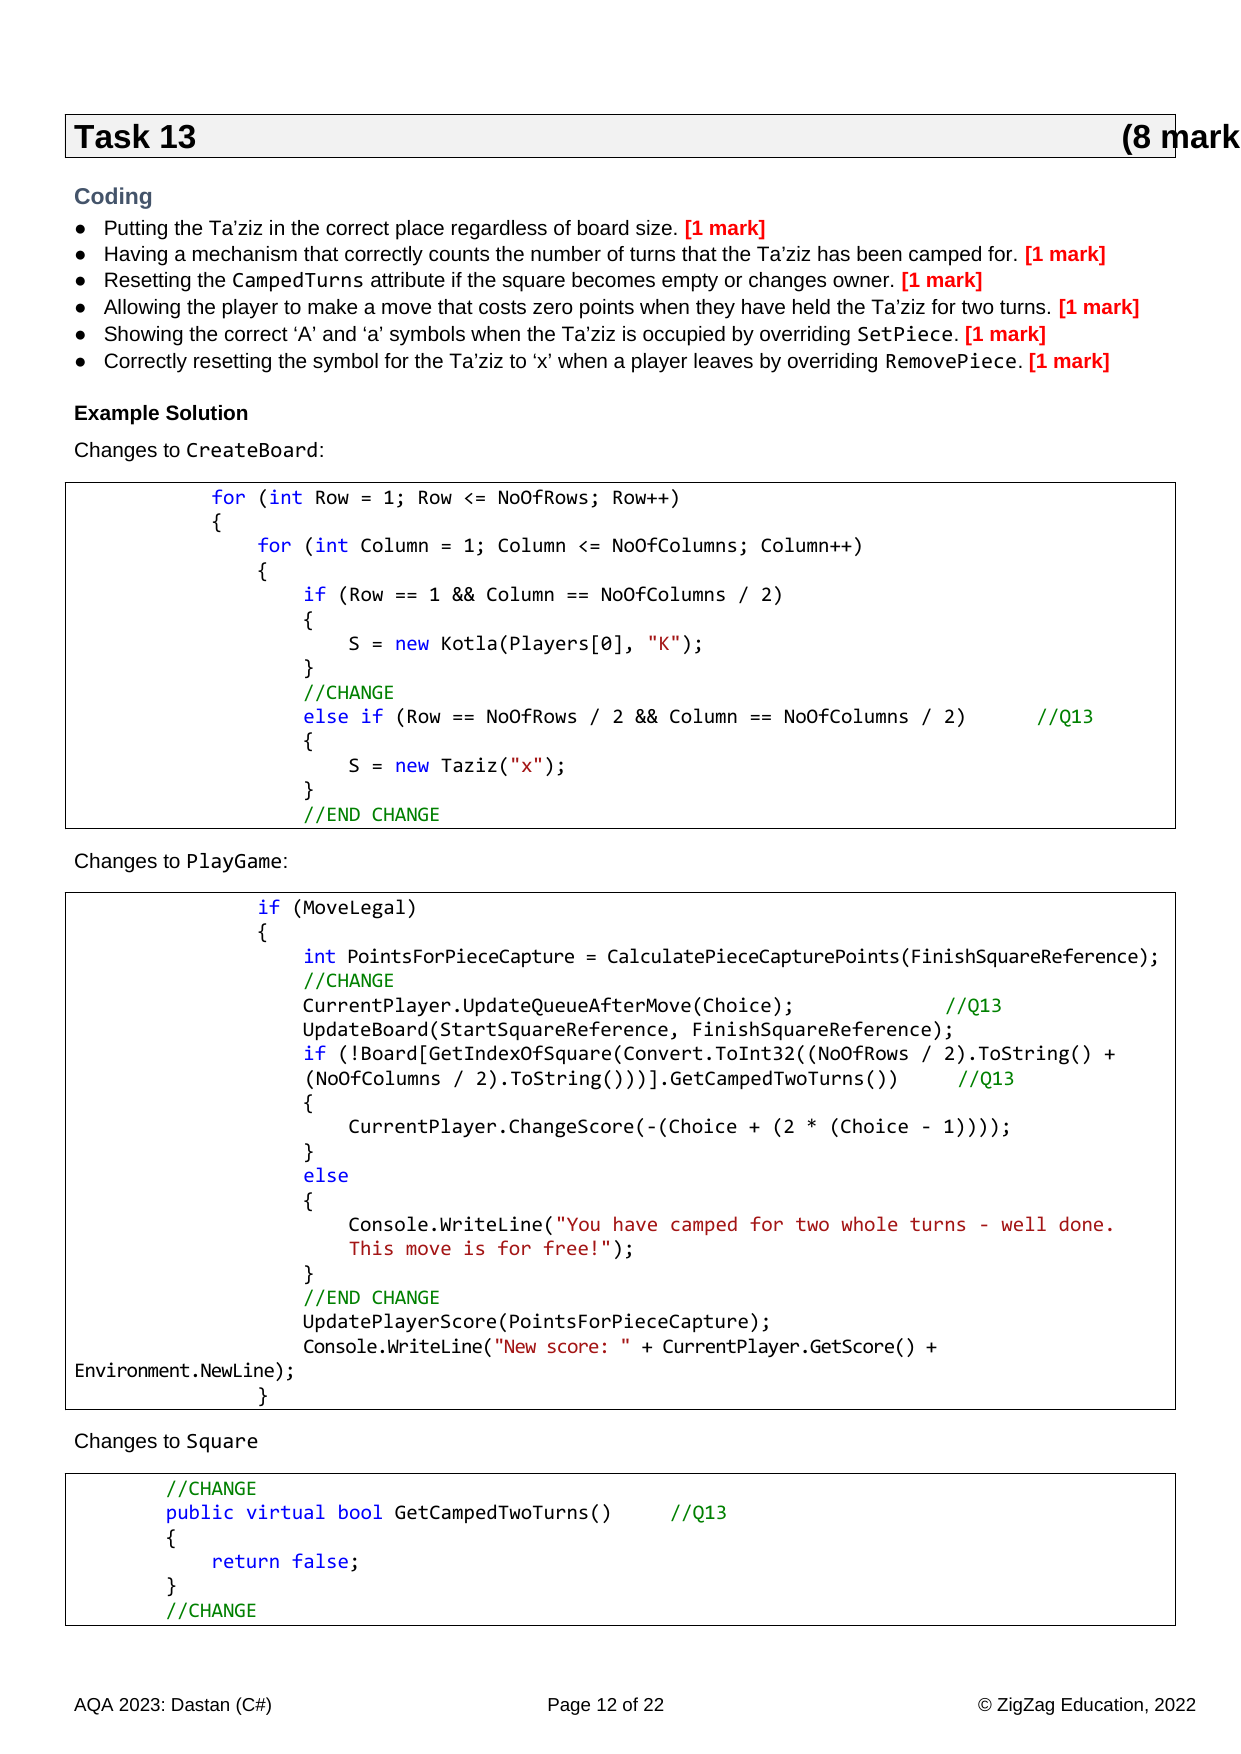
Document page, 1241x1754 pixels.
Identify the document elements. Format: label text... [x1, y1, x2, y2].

text //CHANGE [74, 680, 1166, 704]
text { [74, 1090, 1166, 1115]
text int PointsForPieceCapture = CalculatePieceCapturePoints(FinishSquareReference); [74, 944, 1166, 968]
text { [74, 729, 1166, 753]
text Changes to Square [74, 1429, 1166, 1454]
text CurrentPlayer.UpdateQueueAfterMove(Choice); //Q13 [74, 993, 1166, 1017]
text { [74, 607, 1166, 631]
text Changes to CreateBoard: [74, 438, 1166, 463]
text else [74, 1163, 1166, 1188]
text else if (Row == NoOfRows / 2 && Column == NoOfColumns / 2) //Q13 [74, 704, 1166, 729]
text S = new Taziz("x"); [74, 753, 1166, 778]
text { [74, 920, 1166, 944]
text if (MoveLegal) [66, 893, 1175, 920]
text Console.WriteLine("New score: " + CurrentPlayer.GetScore() + Environment.NewLine); [74, 1334, 1166, 1380]
text } [74, 1261, 1166, 1285]
list Correctly resetting the symbol for the Ta’ziz to ‘x’ when a player leaves by overriding RemovePiece. [1 mark] [74, 349, 1166, 374]
text for (int Row = 1; Row <= NoOfRows; Row++) [66, 483, 1175, 509]
text public virtual bool GetCampedTwoTurns() //Q13 [74, 1501, 1166, 1525]
text } [74, 1139, 1166, 1163]
list Allowing the player to make a move that costs zero points when they have held the Ta’ziz for two turns. [1 mark] [74, 295, 1166, 319]
text } [66, 1380, 1175, 1409]
list Resetting the CampedTurns attribute if the square becomes empty or changes owner. [1 mark] [74, 268, 1166, 293]
text } [74, 778, 1166, 799]
text { [74, 1525, 1166, 1549]
subtitle Task 13 (8 marks) [66, 115, 1175, 157]
text } [74, 656, 1166, 680]
subtitle Example Solution [74, 401, 1166, 425]
text if (Row == 1 && Column == NoOfColumns / 2) [74, 583, 1166, 607]
text { [74, 558, 1166, 583]
text Changes to PlayGame: [74, 848, 1166, 874]
text } [74, 1574, 1166, 1595]
text UpdatePlayerScore(PointsForPieceCapture); [74, 1310, 1166, 1334]
text Console.WriteLine("You have camped for two whole turns - well done. This move is for free!"); [74, 1212, 1166, 1261]
text UpdateBoard(StartSquareReference, FinishSquareReference); [74, 1017, 1166, 1042]
text //CHANGE [66, 1595, 1175, 1625]
text S = new Kotla(Players[0], "K"); [74, 631, 1166, 656]
text for (int Column = 1; Column <= NoOfColumns; Column++) [74, 534, 1166, 558]
text //END CHANGE [74, 1285, 1166, 1310]
list Putting the Ta’ziz in the correct place regardless of board size. [1 mark] [74, 216, 1166, 240]
list Having a mechanism that correctly counts the number of turns that the Ta’ziz has been camped for. [1 mark] [74, 242, 1166, 266]
text return false; [74, 1549, 1166, 1574]
subtitle Coding [74, 183, 1166, 210]
text CurrentPlayer.ChangeScore(-(Choice + (2 * (Choice - 1)))); [74, 1115, 1166, 1139]
text { [74, 1188, 1166, 1212]
text //CHANGE [74, 968, 1166, 993]
list Showing the correct ‘A’ and ‘a’ symbols when the Ta’ziz is occupied by overriding SetPiece. [1 mark] [74, 321, 1166, 347]
text { [74, 509, 1166, 534]
text //CHANGE [66, 1474, 1175, 1501]
text if (!Board[GetIndexOfSquare(Convert.ToInt32((NoOfRows / 2).ToString() + (NoOfColumns / 2).ToString()))].GetCampedTwoTurns()) //Q13 [74, 1042, 1166, 1090]
text //END CHANGE [66, 799, 1175, 828]
